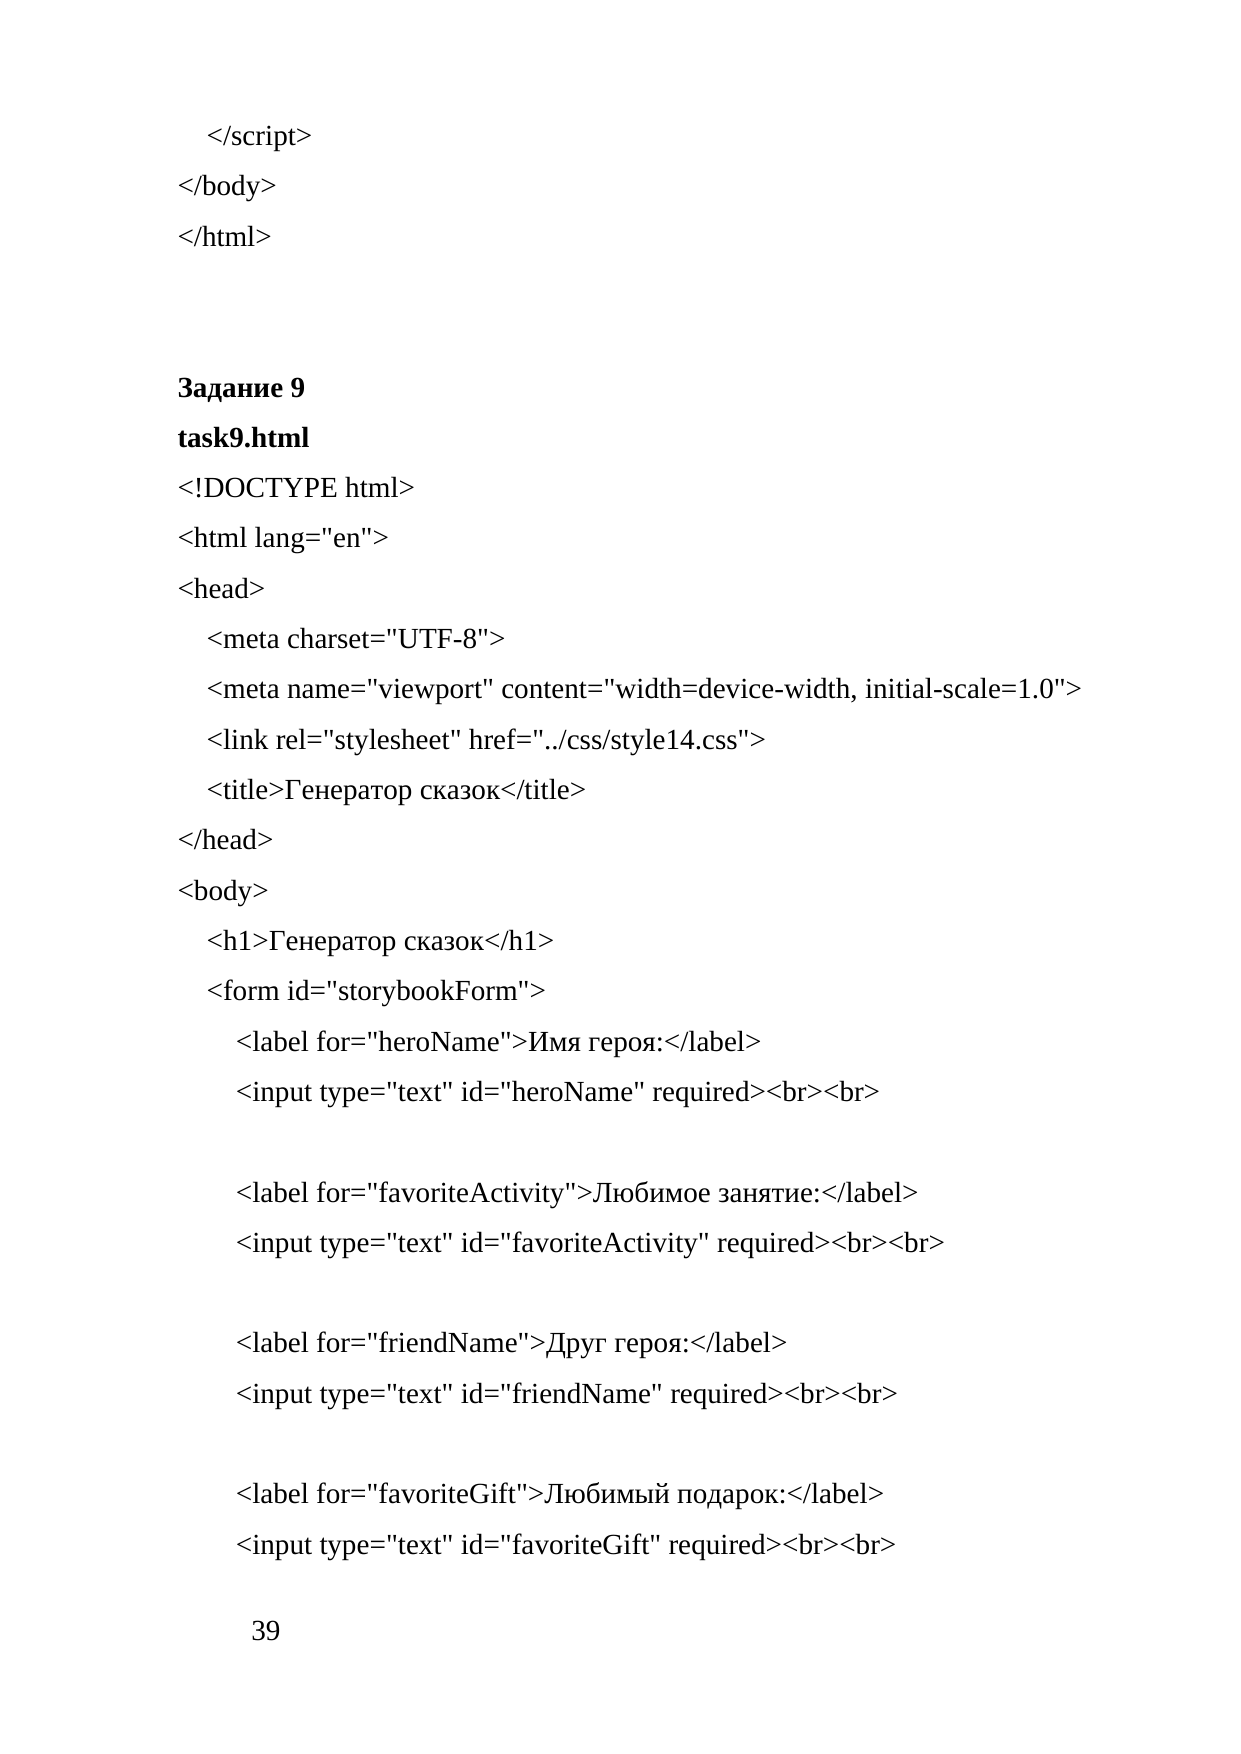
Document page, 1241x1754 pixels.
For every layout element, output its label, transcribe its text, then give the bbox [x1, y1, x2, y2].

text <!DOCTYPE html> [177, 470, 1152, 504]
text <input type="text" id="heroName" required><br><br> [177, 1074, 1152, 1108]
text <h1>Генератор сказок</h1> [177, 923, 1152, 957]
text <label for="heroName">Имя героя:</label> [177, 1024, 1152, 1057]
text <html lang="en"> [177, 521, 1152, 554]
text <label for="friendName">Друг героя:</label> [177, 1326, 1152, 1359]
text <input type="text" id="friendName" required><br><br> [177, 1376, 1152, 1409]
text </body> [177, 168, 1152, 202]
text Задание 9 [177, 370, 1152, 403]
text </script> [177, 118, 1152, 152]
text <label for="favoriteGift">Любимый подарок:</label> [177, 1477, 1152, 1510]
text <form id="storybookForm"> [177, 973, 1152, 1007]
text <meta name="viewport" content="width=device-width, initial-scale=1.0"> [177, 672, 1152, 705]
text <body> [177, 873, 1152, 906]
text <meta charset="UTF-8"> [177, 621, 1152, 655]
text </head> [177, 822, 1152, 856]
text <input type="text" id="favoriteActivity" required><br><br> [177, 1225, 1152, 1258]
text task9.html [177, 420, 1152, 453]
text <title>Генератор сказок</title> [177, 772, 1152, 806]
text <input type="text" id="favoriteGift" required><br><br> [177, 1527, 1152, 1560]
text <label for="favoriteActivity">Любимое занятие:</label> [177, 1175, 1152, 1208]
text <head> [177, 571, 1152, 604]
text <link rel="stylesheet" href="../css/style14.css"> [177, 722, 1152, 755]
text </html> [177, 219, 1152, 252]
